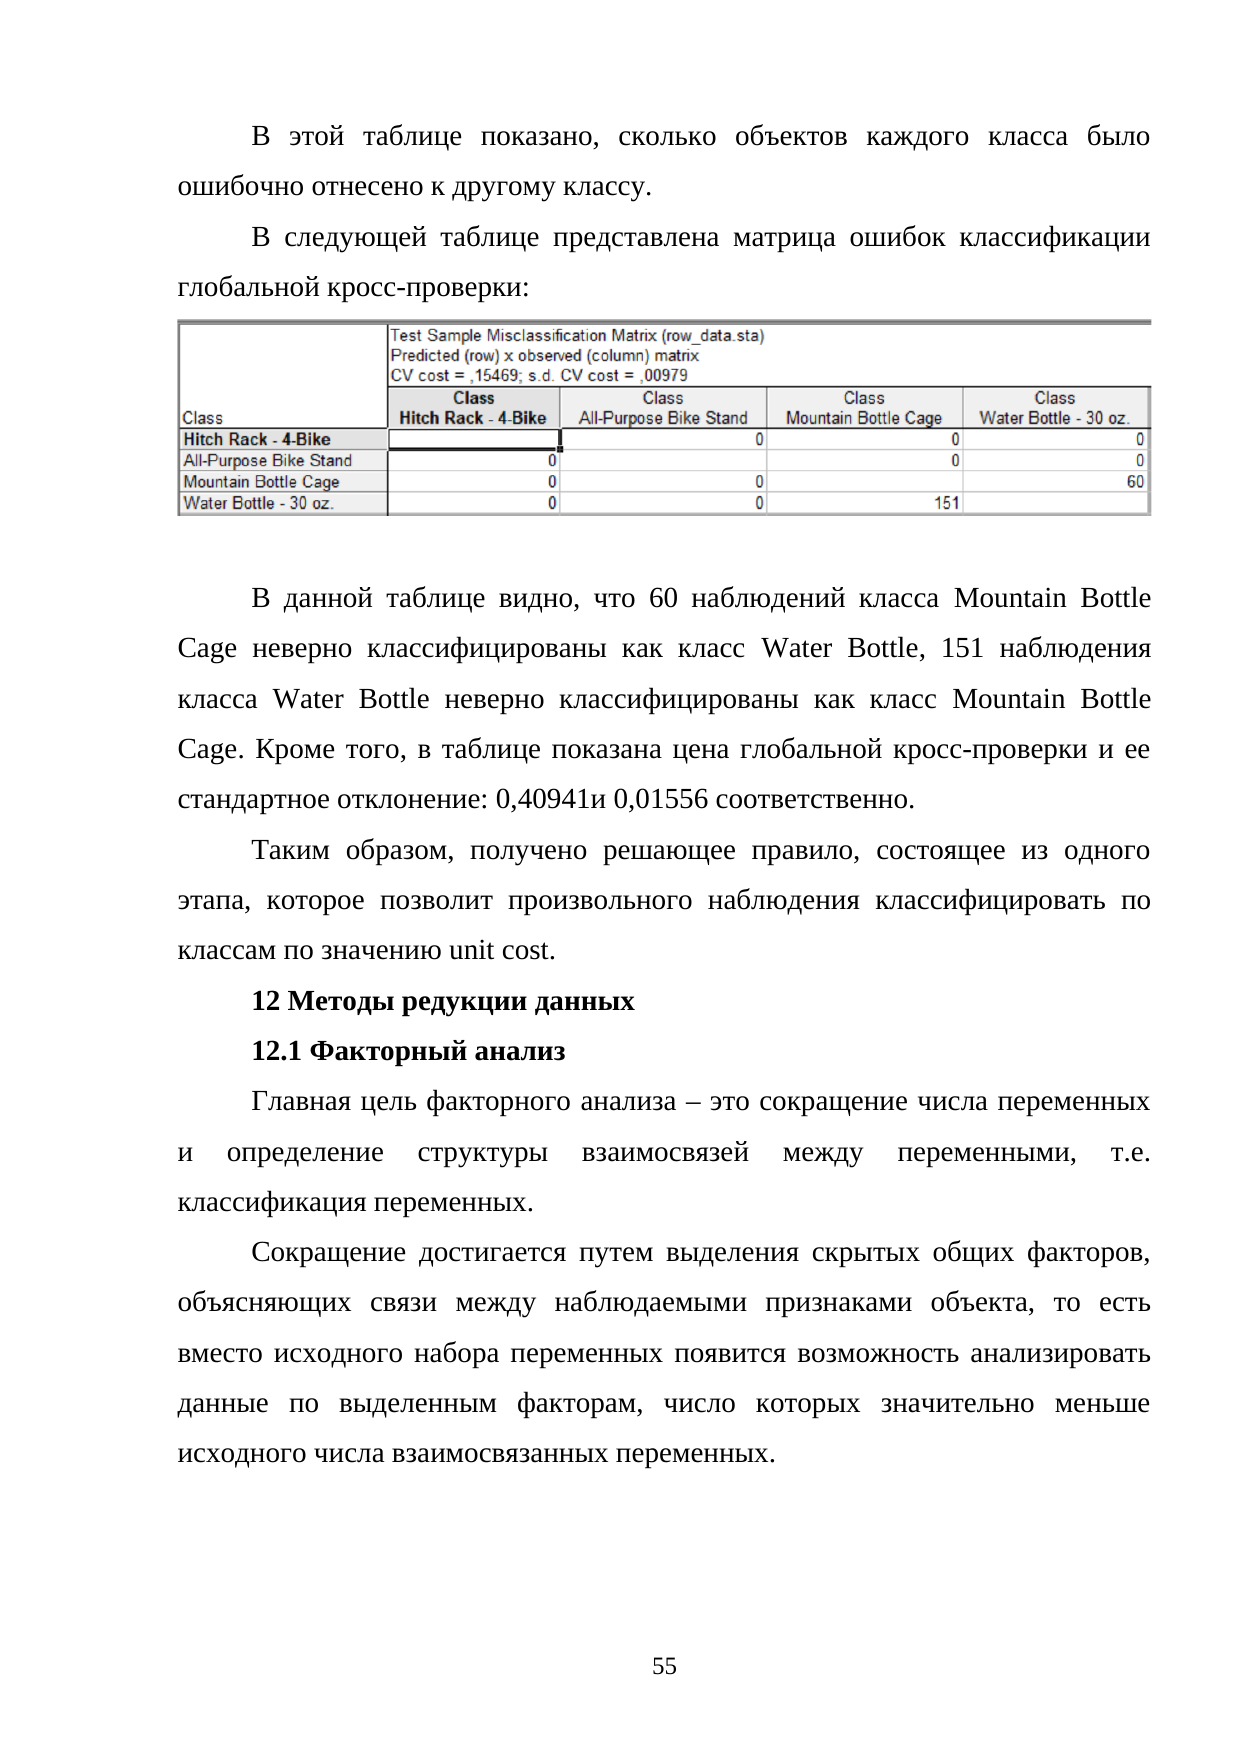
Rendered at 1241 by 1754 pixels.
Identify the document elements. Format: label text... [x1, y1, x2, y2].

text Сокращение достигается путем выделения скрытых общих факторов, объясняющих связи между наблюдаемыми признаками объекта, то есть вместо исходного набора переменных появится возможность анализировать данные по выделенным факторам, число которых значительно меньше исходного числа взаимосвязанных переменных. [177, 1234, 1152, 1469]
text Главная цель факторного анализа – это сокращение числа переменных и определение структуры взаимосвязей между переменными, т.е. классификация переменных. [177, 1083, 1152, 1217]
text В этой таблице показано, сколько объектов каждого класса было ошибочно отнесено к другому классу. [177, 118, 1152, 202]
text Таким образом, получено решающее правило, состоящее из одного этапа, которое позволит произвольного наблюдения классифицировать по классам по значению unit cost. [177, 832, 1152, 966]
text В следующей таблице представлена матрица ошибок классификации глобальной кросс-проверки: [177, 219, 1152, 303]
picture [177, 319, 1152, 516]
text 12 Методы редукции данных [177, 983, 1152, 1016]
text 12.1 Факторный анализ [177, 1033, 1152, 1067]
text В данной таблице видно, что 60 наблюдений класса Mountain Bottle Cage неверно классифицированы как класс Water Bottle, 151 наблюдения класса Water Bottle неверно классифицированы как класс Mountain Bottle Cage. Кроме того, в таблице показана цена глобальной кросс-проверки и ее стандартное отклонение: 0,40941и 0,01556 соответственно. [177, 580, 1152, 815]
